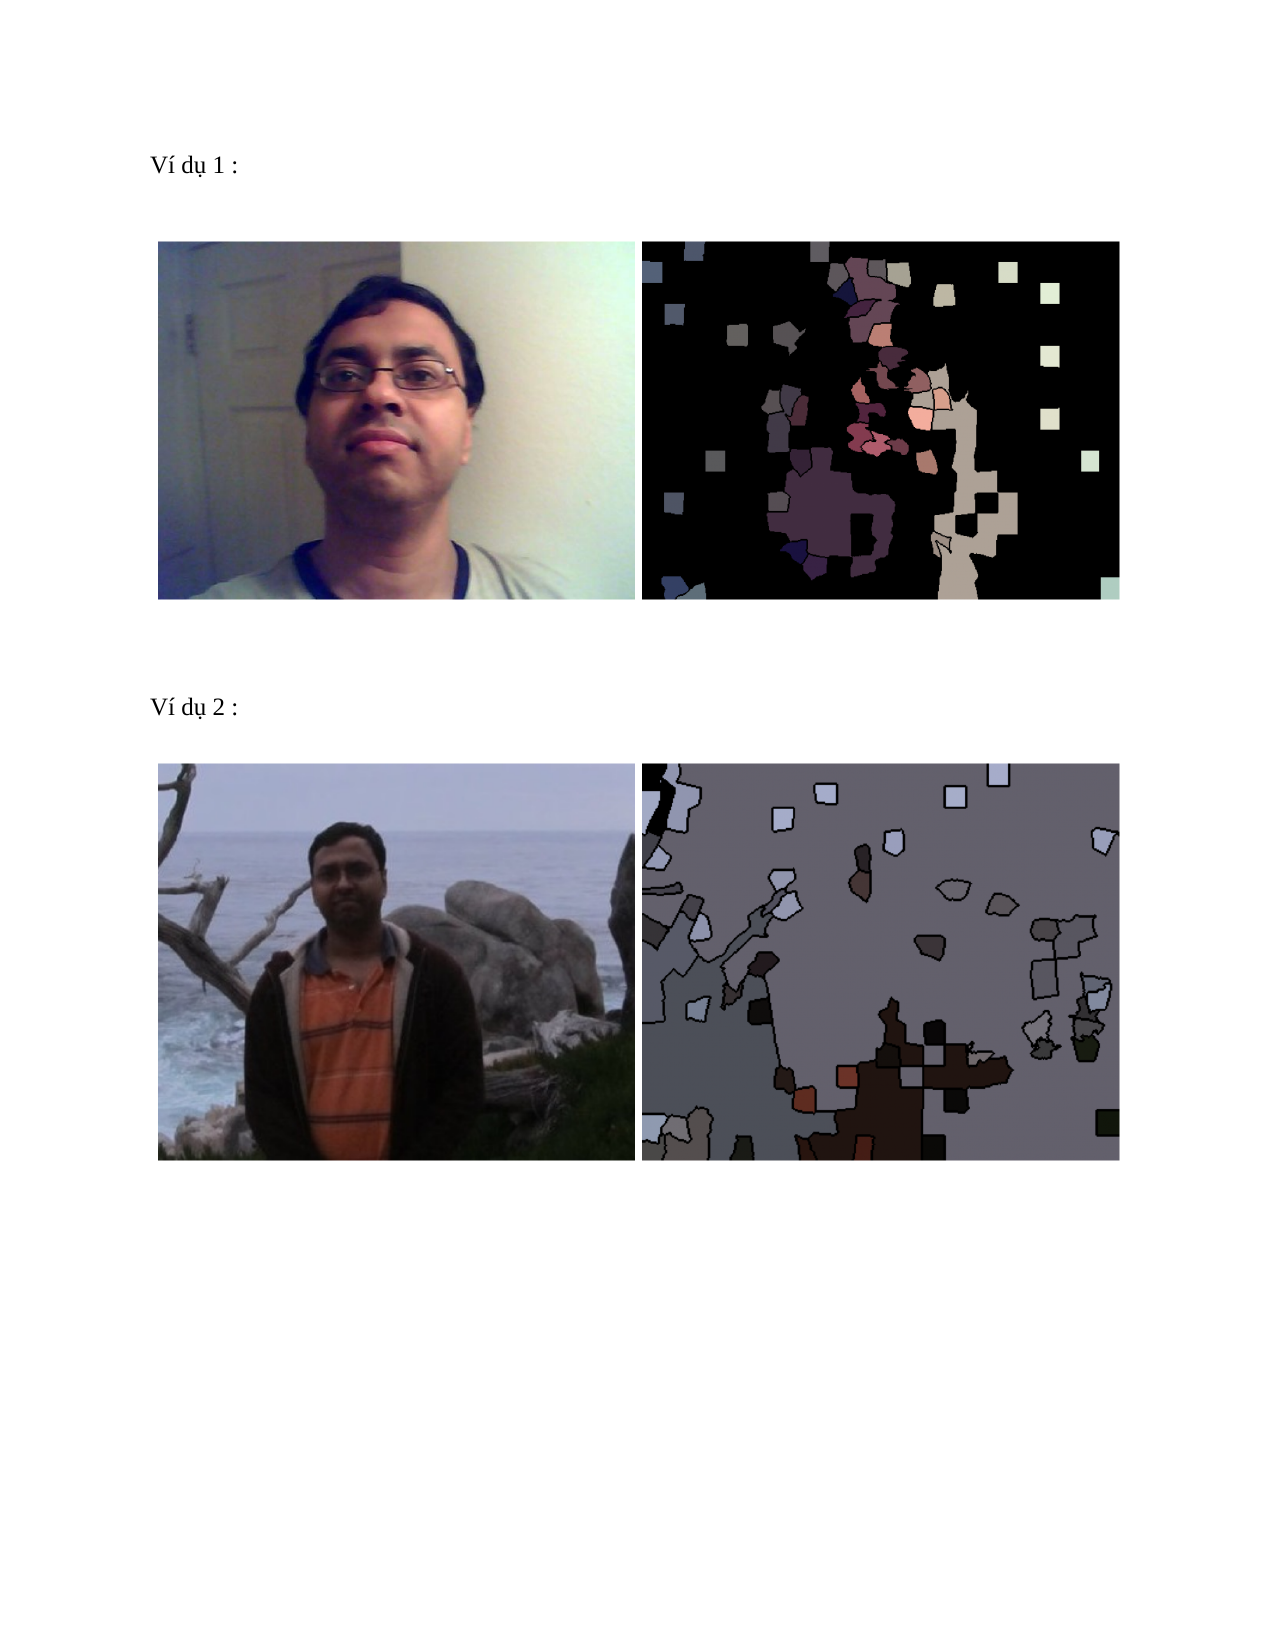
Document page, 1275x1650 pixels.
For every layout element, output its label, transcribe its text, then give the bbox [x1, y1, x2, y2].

picture [150, 720, 1125, 1204]
text Ví dụ 1 : [150, 150, 1125, 178]
text Ví dụ 2 : [150, 692, 1125, 720]
picture [150, 178, 1125, 663]
